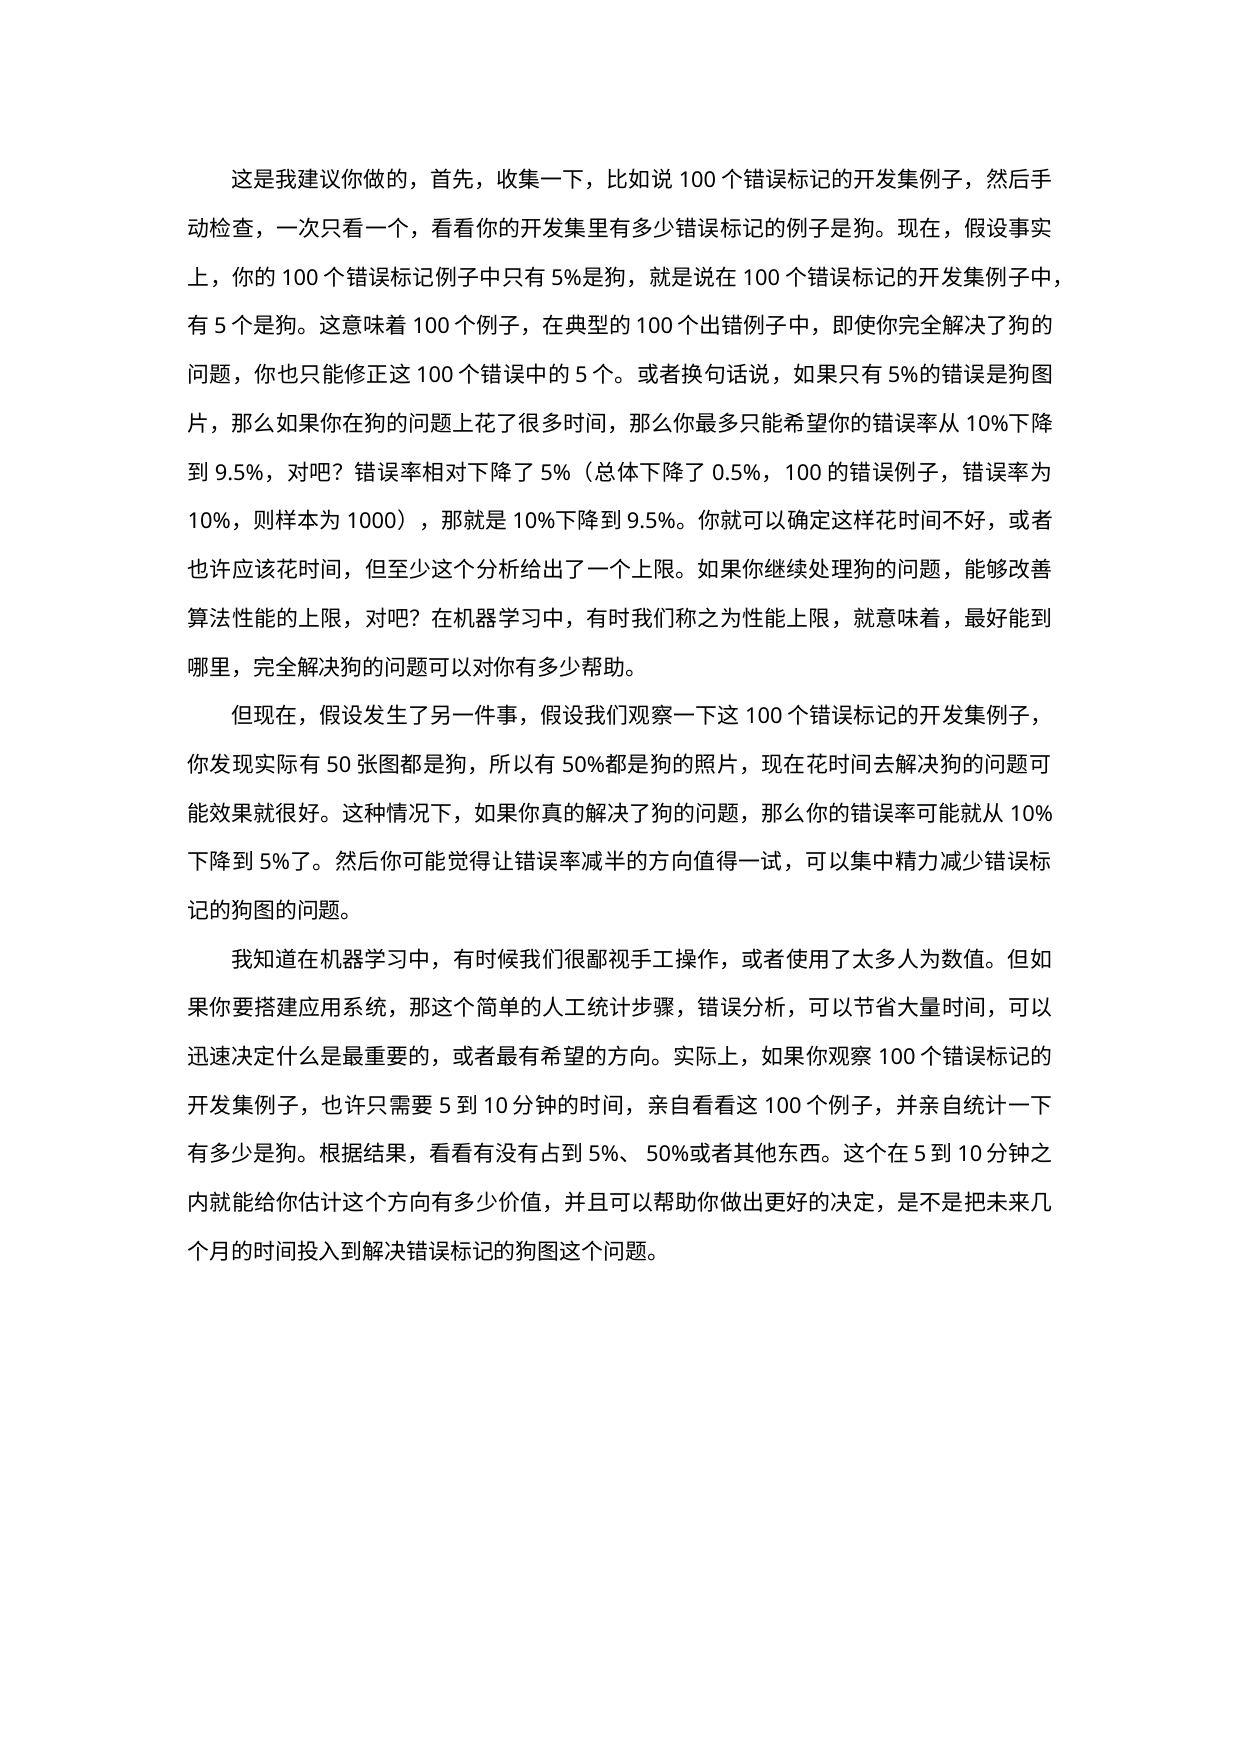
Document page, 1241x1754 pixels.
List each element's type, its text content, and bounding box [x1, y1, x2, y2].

text 这是我建议你做的，首先，收集一下，比如说100个错误标记的开发集例子，然后手动检查，一次只看一个，看看你的开发集里有多少错误标记的例子是狗。现在，假设事实上，你的100个错误标记例子中只有5%是狗，就是说在100个错误标记的开发集例子中，有5个是狗。这意味着100个例子，在典型的100个出错例子中，即使你完全解决了狗的问题，你也只能修正这100个错误中的5个。或者换句话说，如果只有5%的错误是狗图片，那么如果你在狗的问题上花了很多时间，那么你最多只能希望你的错误率从10%下降到9.5%，对吧？错误率相对下降了5%（总体下降了0.5%，100的错误例子，错误率为10%，则样本为1000），那就是10%下降到9.5%。你就可以确定这样花时间不好，或者也许应该花时间，但至少这个分析给出了一个上限。如果你继续处理狗的问题，能够改善算法性能的上限，对吧？在机器学习中，有时我们称之为性能上限，就意味着，最好能到哪里，完全解决狗的问题可以对你有多少帮助。 [187, 162, 1053, 682]
text 我知道在机器学习中，有时候我们很鄙视手工操作，或者使用了太多人为数值。但如果你要搭建应用系统，那这个简单的人工统计步骤，错误分析，可以节省大量时间，可以迅速决定什么是最重要的，或者最有希望的方向。实际上，如果你观察100个错误标记的开发集例子，也许只需要5到10分钟的时间，亲自看看这100个例子，并亲自统计一下有多少是狗。根据结果​​，看看有没有占到5%、 50%或者其他东西。这个在5到10分钟之内就能给你估计这个方向有多少价值，并且可以帮助你做出更好的决定，是不是把未来几个月的时间投入到解决错误标记的狗图这个问题。 [187, 941, 1053, 1266]
text 但现在，假设发生了另一件事，假设我们观察一下这100个错误标记的开发集例子，你发现实际有50张图都是狗，所以有50%都是狗的照片，现在花时间去解决狗的问题可能效果就很好。这种情况下，如果你真的解决了狗的问题，那么你的错误率可能就从10%下降到5%了。然后你可能觉得让错误率减半的方向值得一试，可以集中精力减少错误标记的狗图的问题。 [187, 698, 1053, 925]
